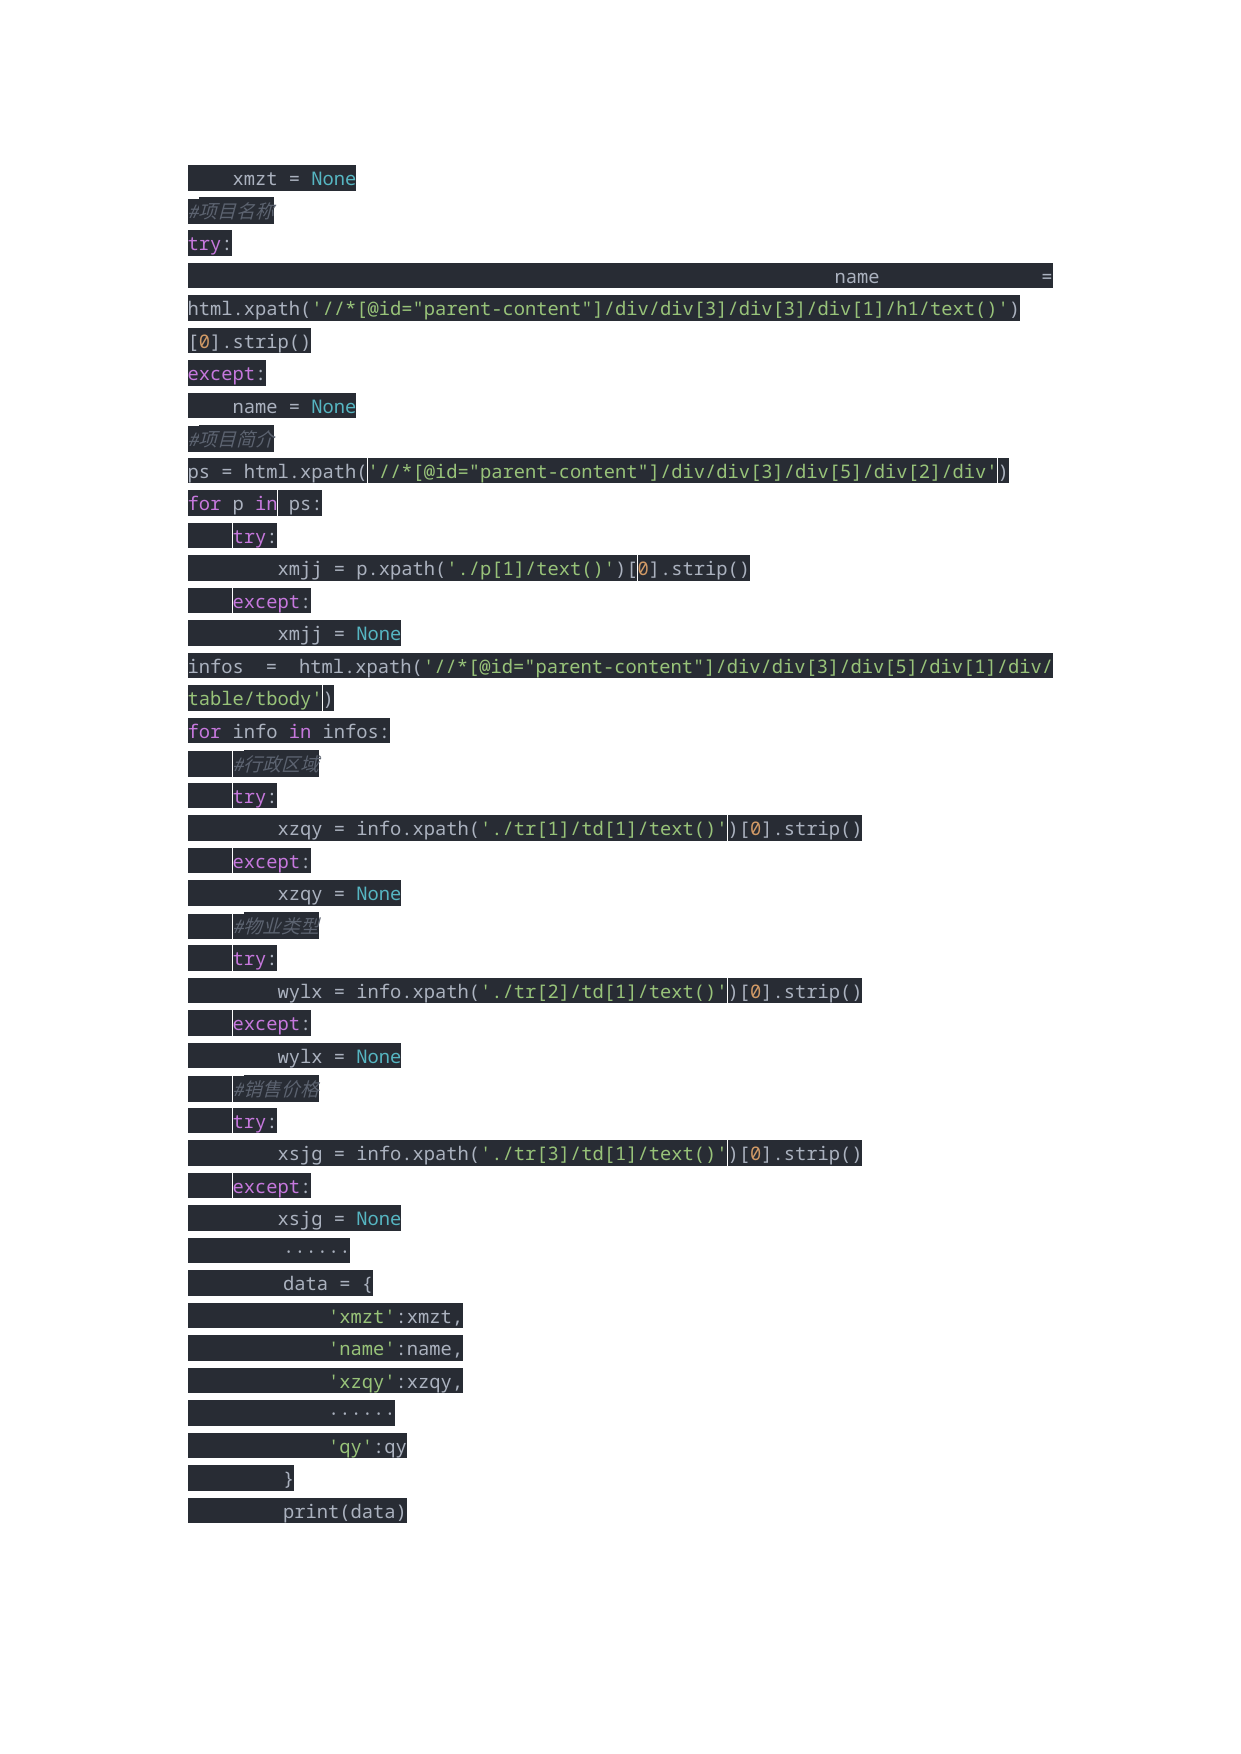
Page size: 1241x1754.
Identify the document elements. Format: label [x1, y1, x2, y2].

text [187, 162, 1053, 1527]
